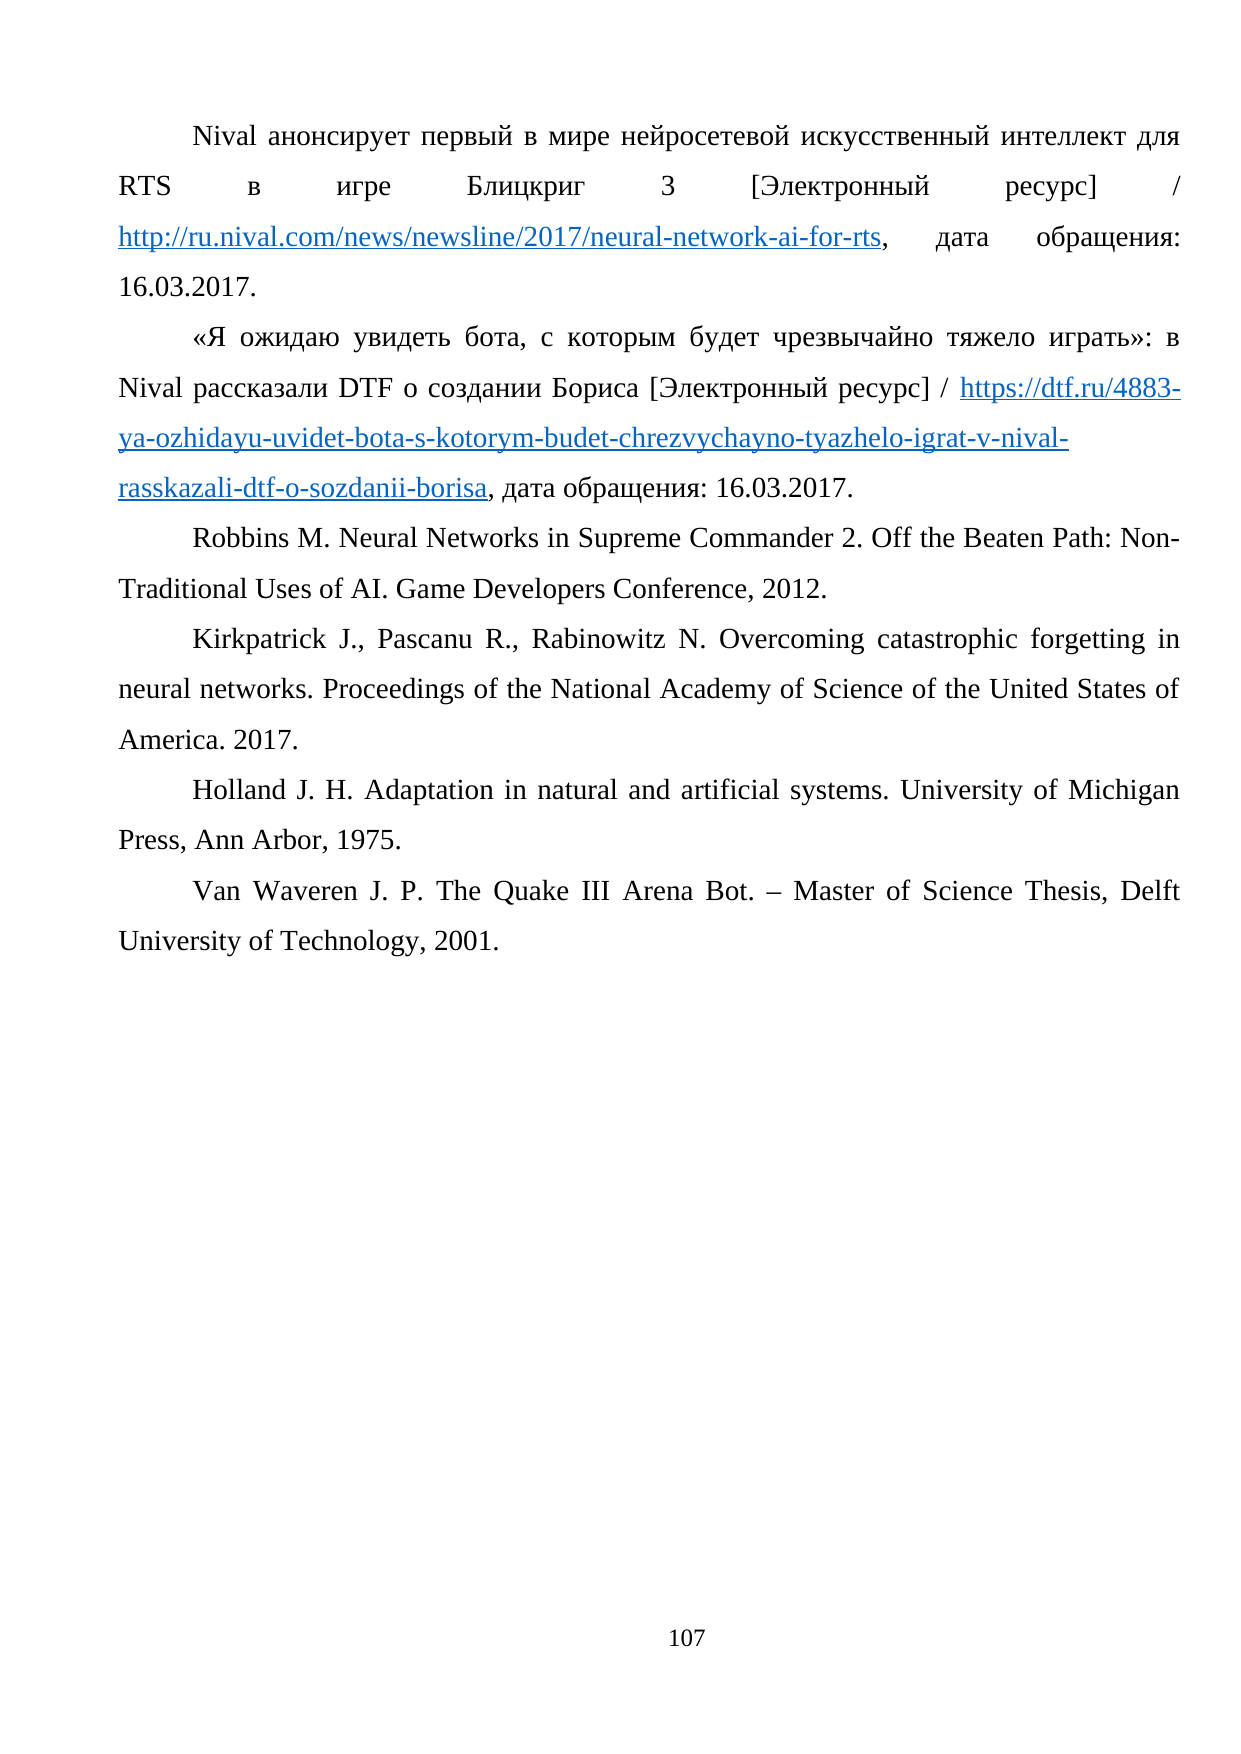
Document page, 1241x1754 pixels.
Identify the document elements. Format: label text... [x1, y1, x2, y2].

text «Я ожидаю увидеть бота, с которым будет чрезвычайно тяжело играть»: в Nival рассказали DTF о создании Бориса [Электронный ресурс] / https://dtf.ru/4883-ya-ozhidayu-uvidet-bota-s-kotorym-budet-chrezvychayno-tyazhelo-igrat-v-nival-rasskazali-dtf-o-sozdanii-borisa, дата обращения: 16.03.2017. [118, 319, 1181, 504]
text Kirkpatrick J., Pascanu R., Rabinowitz N. Overcoming catastrophic forgetting in neural networks. Proceedings of the National Academy of Science of the United States of America. 2017. [118, 621, 1181, 755]
text Robbins M. Neural Networks in Supreme Commander 2. Off the Beaten Path: Non-Traditional Uses of AI. Game Developers Conference, 2012. [118, 521, 1181, 604]
text Van Waveren J. P. The Quake III Arena Bot. – Master of Science Thesis, Delft University of Technology, 2001. [118, 873, 1181, 957]
text Holland J. H. Adaptation in natural and artificial systems. University of Michigan Press, Ann Arbor, 1975. [118, 772, 1181, 856]
text Nival анонсирует первый в мире нейросетевой искусственный интеллект для RTS в игре Блицкриг 3 [Электронный ресурс] / http://ru.nival.com/news/newsline/2017/neural-network-ai-for-rts, дата обращения: 16.03.2017. [118, 118, 1181, 303]
